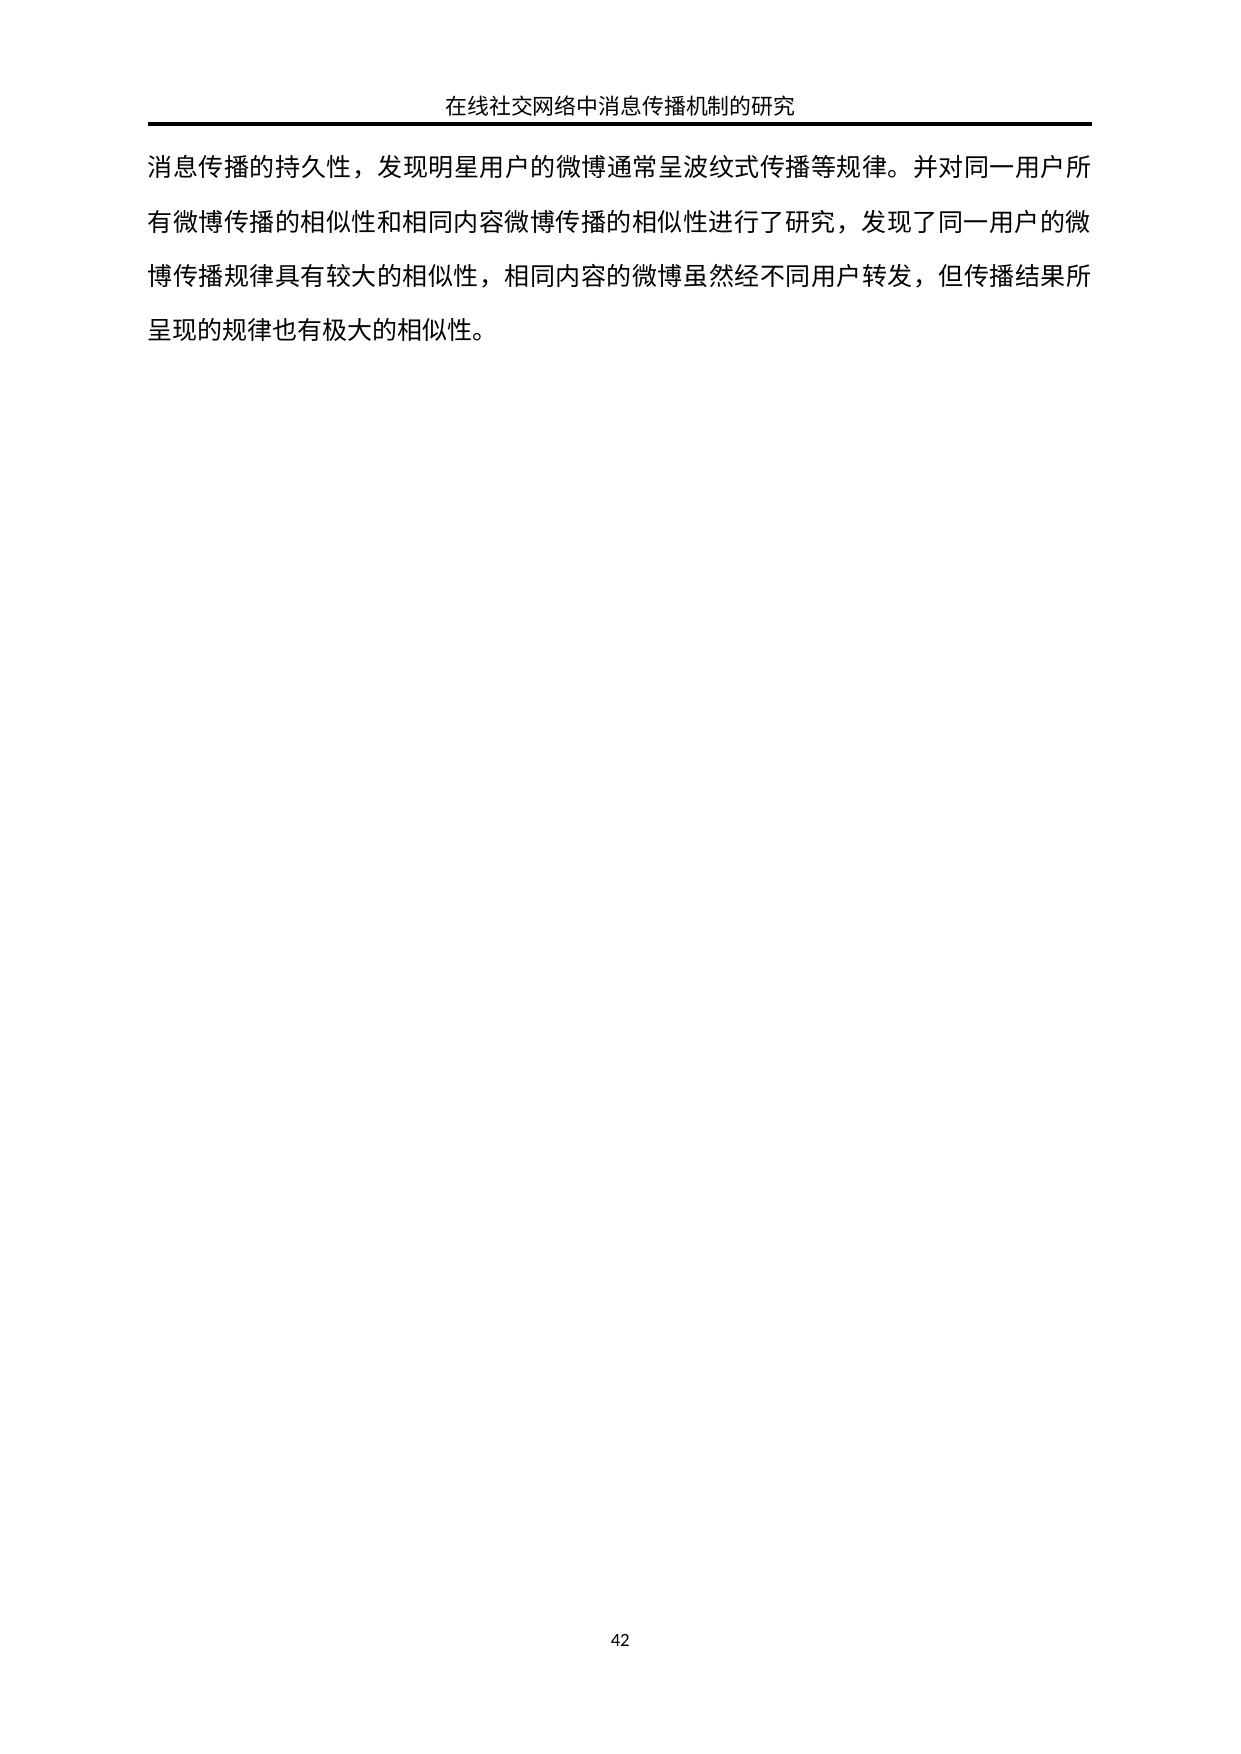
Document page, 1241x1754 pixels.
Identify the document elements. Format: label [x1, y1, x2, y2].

text [148, 148, 1092, 347]
